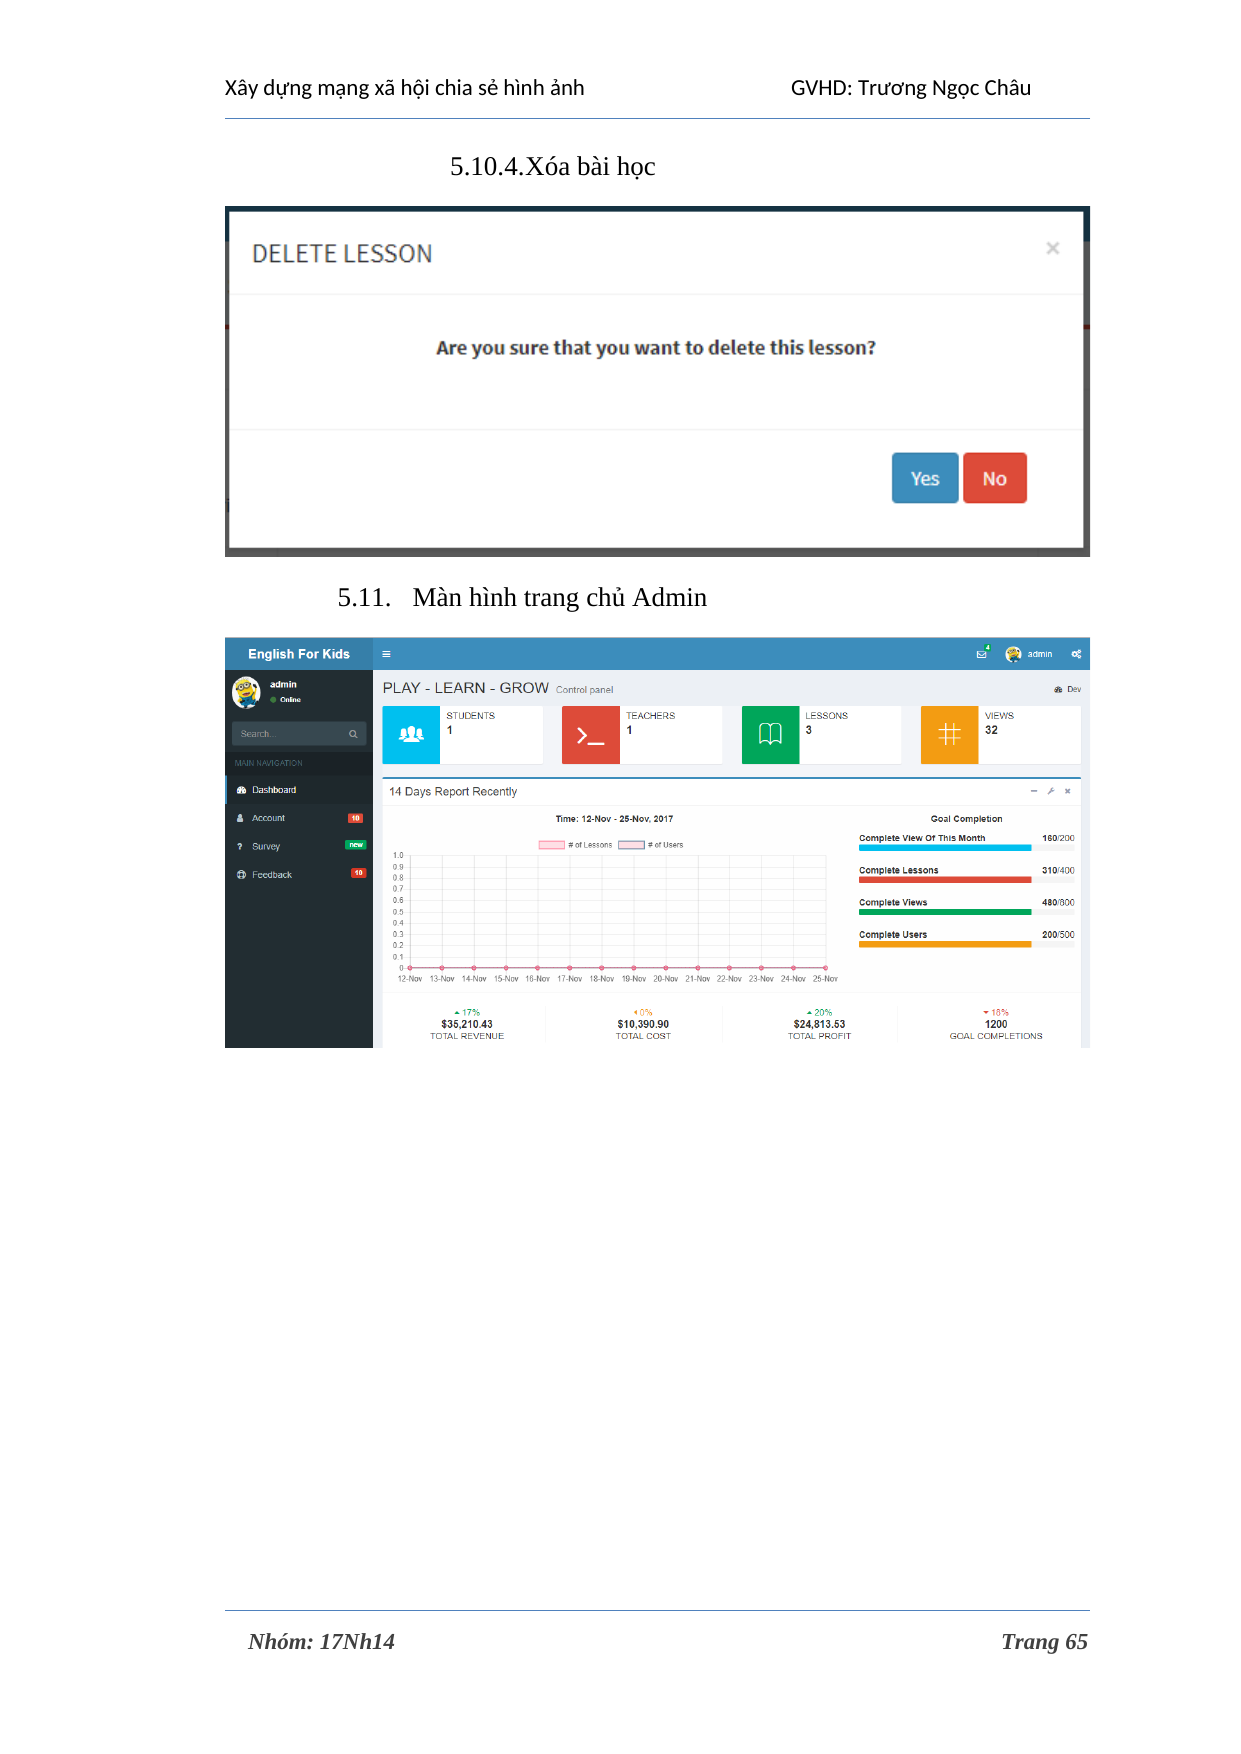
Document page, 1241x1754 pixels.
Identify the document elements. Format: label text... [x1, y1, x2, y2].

list Màn hình trang chủ Admin [337, 581, 1090, 612]
picture [225, 637, 1091, 1048]
list Xóa bài học [450, 150, 1090, 181]
picture [225, 206, 1091, 557]
